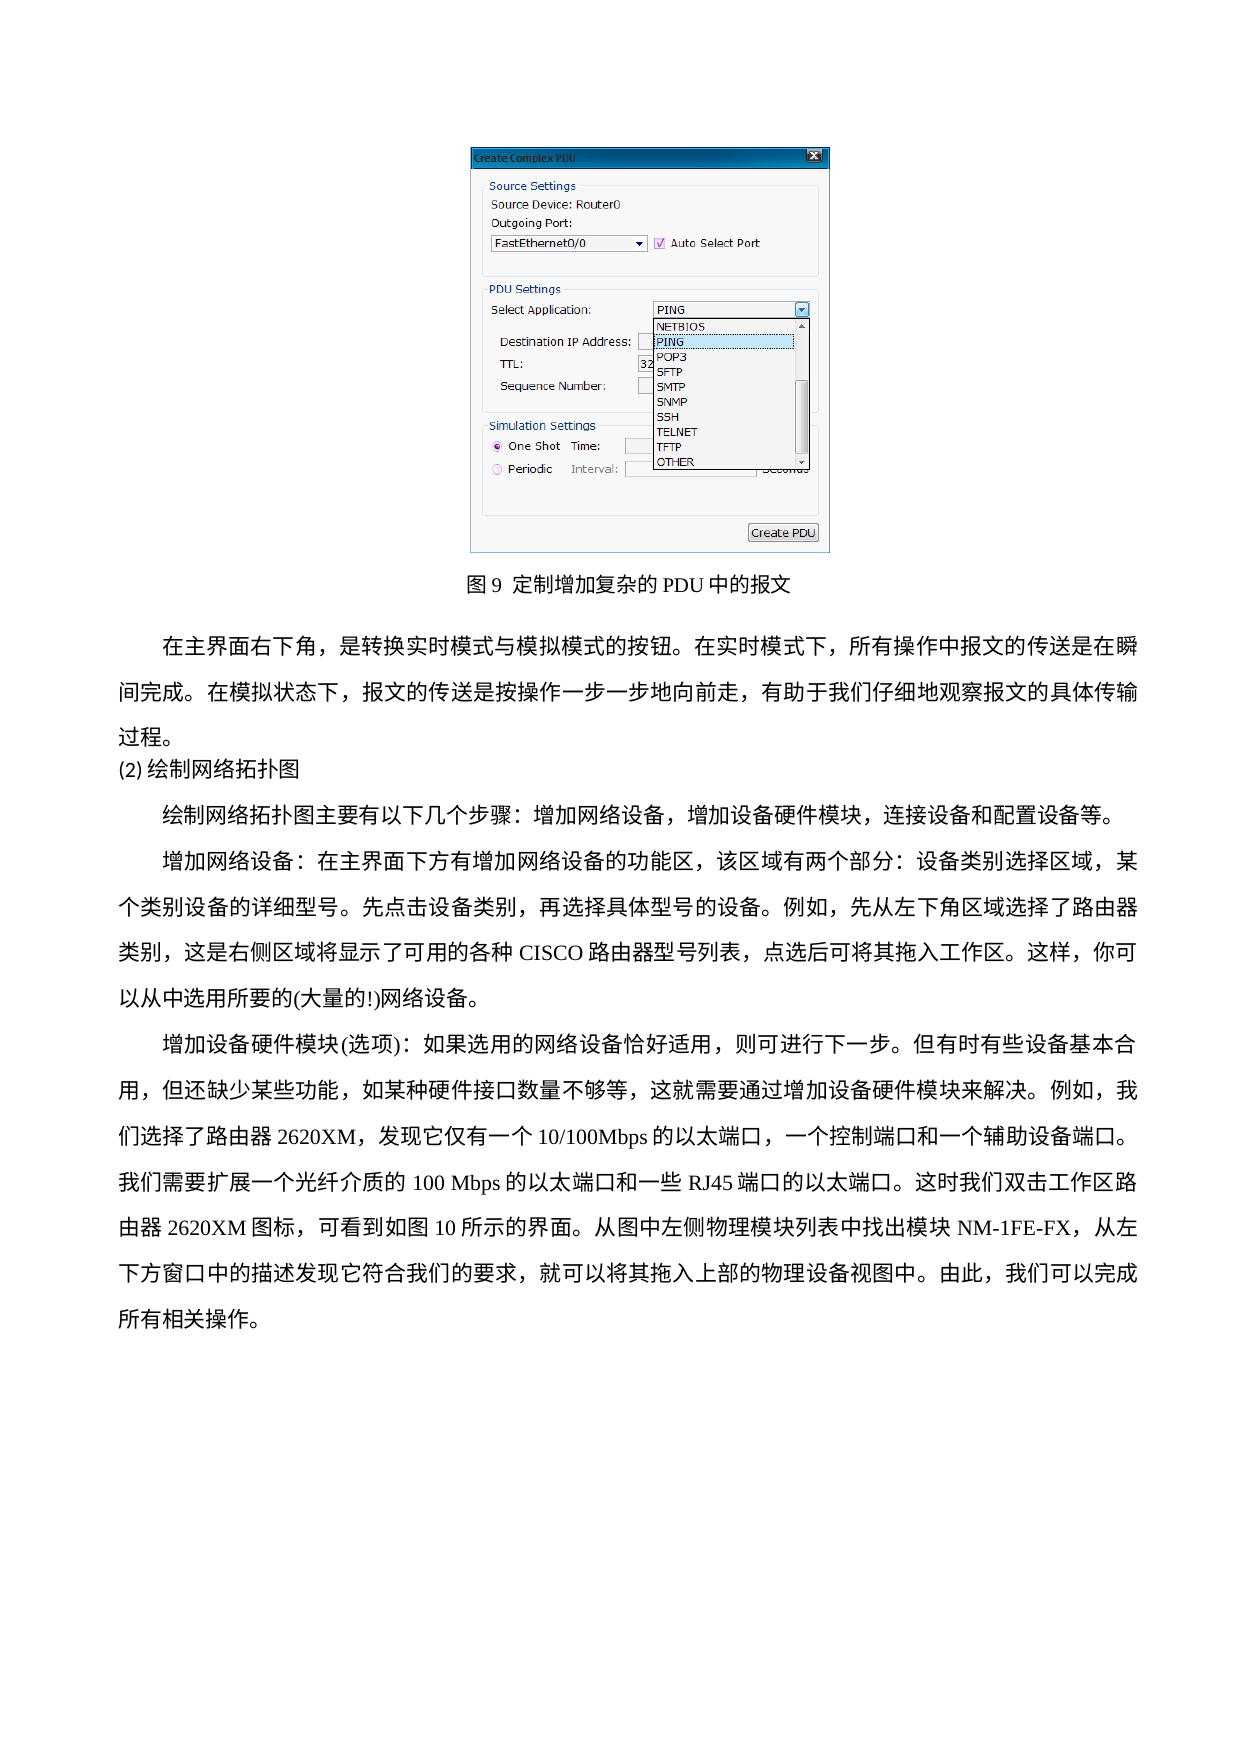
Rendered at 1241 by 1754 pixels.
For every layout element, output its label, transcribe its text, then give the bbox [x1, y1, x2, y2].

picture [470, 147, 830, 553]
text 在主界面右下角，是转换实时模式与模拟模式的按钮。在实时模式下，所有操作中报文的传送是在瞬间完成。在模拟状态下，报文的传送是按操作一步一步地向前走，有助于我们仔细地观察报文的具体传输过程。 [118, 614, 1138, 752]
text 图9 定制增加复杂的PDU中的报文 [118, 552, 1140, 598]
text (2) 绘制网络拓扑图 [118, 752, 1140, 784]
text 增加网络设备：在主界面下方有增加网络设备的功能区，该区域有两个部分：设备类别选择区域，某个类别设备的详细型号。先点击设备类别，再选择具体型号的设备。例如，先从左下角区域选择了路由器类别，这是右侧区域将显示了可用的各种CISCO路由器型号列表，点选后可将其拖入工作区。这样，你可以从中选用所要的(大量的!)网络设备。 [118, 829, 1138, 1013]
text 增加设备硬件模块(选项)：如果选用的网络设备恰好适用，则可进行下一步。但有时有些设备基本合用，但还缺少某些功能，如某种硬件接口数量不够等，这就需要通过增加设备硬件模块来解决。例如，我们选择了路由器2620XM，发现它仅有一个10/100Mbps的以太端口，一个控制端口和一个辅助设备端口。我们需要扩展一个光纤介质的100 Mbps的以太端口和一些RJ45端口的以太端口。这时我们双击工作区路由器2620XM图标，可看到如图10所示的界面。从图中左侧物理模块列表中找出模块NM-1FE-FX，从左下方窗口中的描述发现它符合我们的要求，就可以将其拖入上部的物理设备视图中。由此，我们可以完成所有相关操作。 [118, 1013, 1138, 1334]
text 绘制网络拓扑图主要有以下几个步骤：增加网络设备，增加设备硬件模块，连接设备和配置设备等。 [118, 784, 1138, 829]
